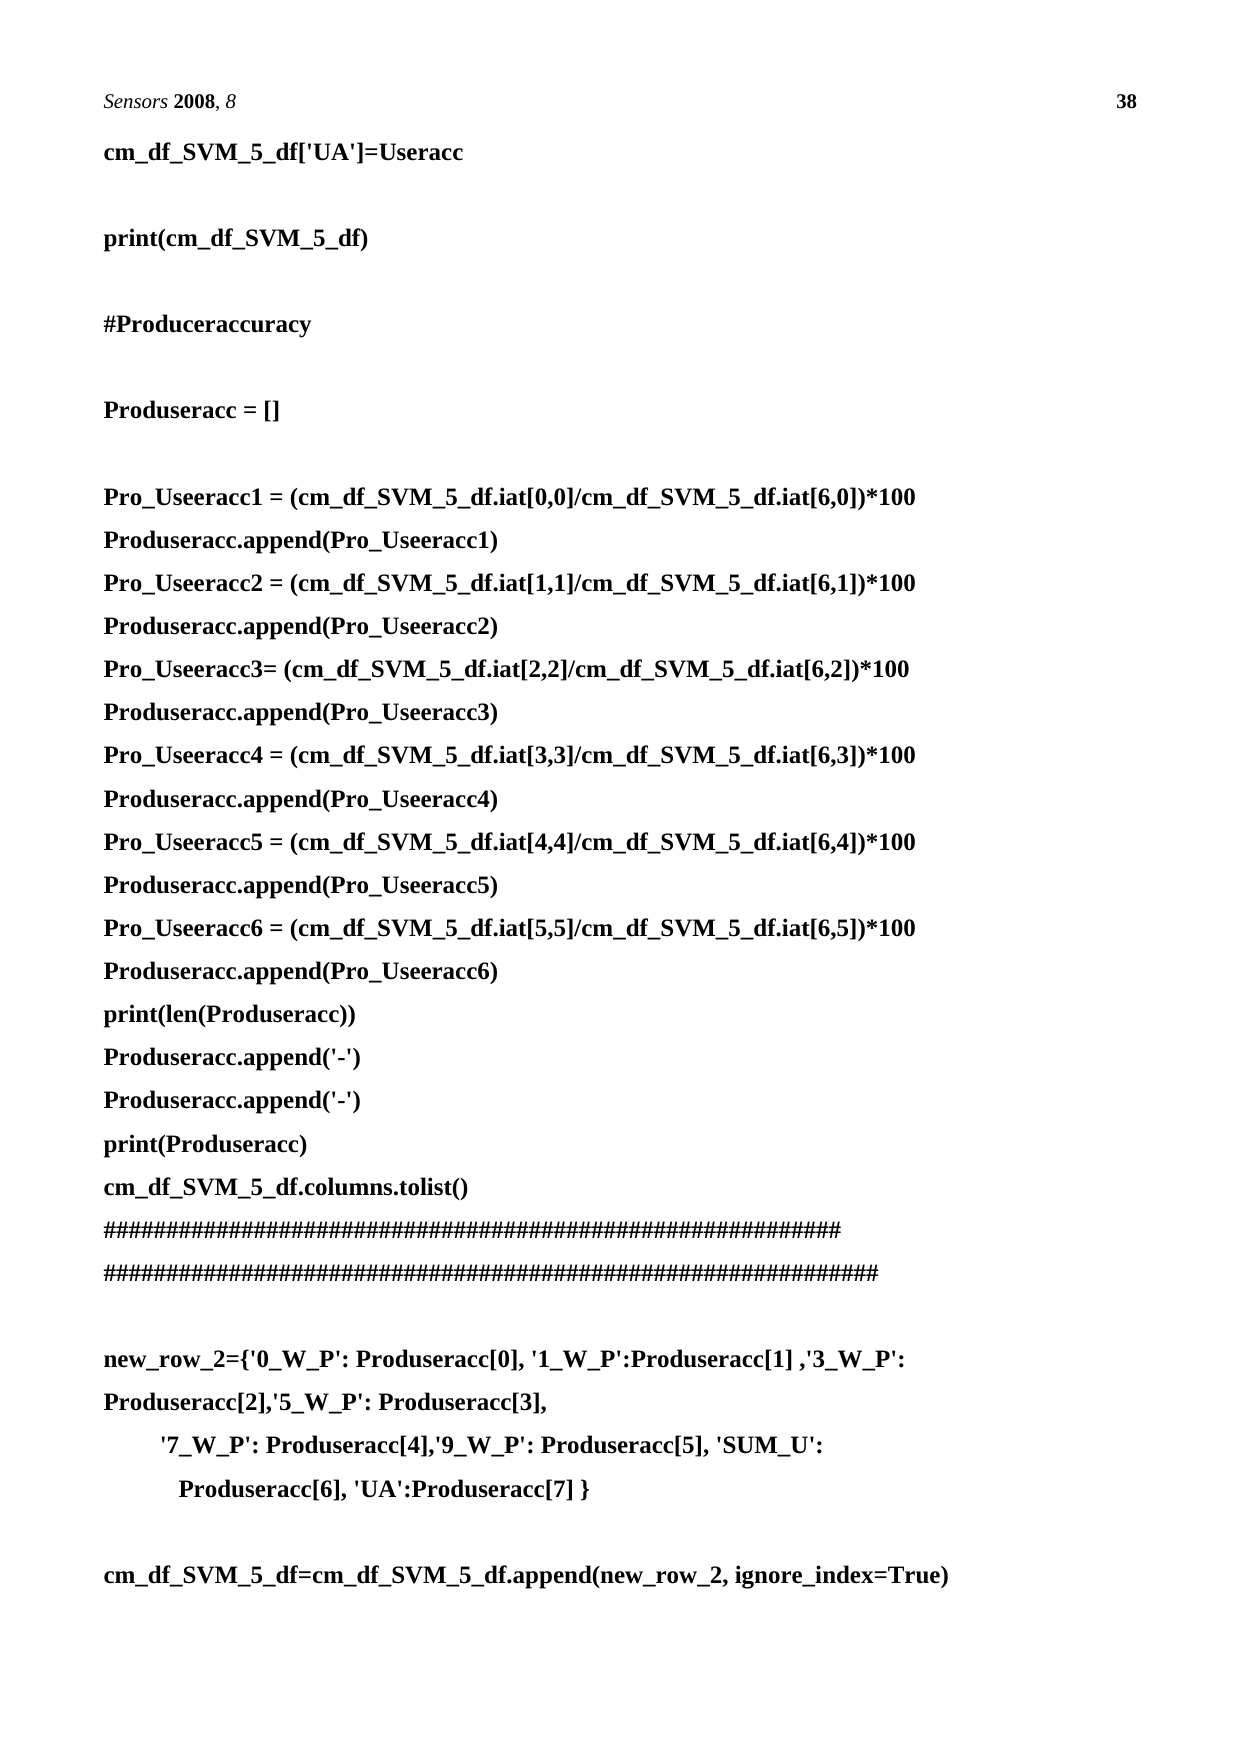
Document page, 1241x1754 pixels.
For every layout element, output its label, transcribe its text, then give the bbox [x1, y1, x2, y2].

text Pro_Useeracc3= (cm_df_SVM_5_df.iat[2,2]/cm_df_SVM_5_df.iat[6,2])*100 [103, 654, 1137, 683]
text ########################################################### [103, 1215, 1137, 1244]
text print(len(Produseracc)) [103, 999, 1137, 1028]
text Produseracc[6], 'UA':Produseracc[7] } [103, 1474, 1137, 1502]
text Pro_Useeracc2 = (cm_df_SVM_5_df.iat[1,1]/cm_df_SVM_5_df.iat[6,1])*100 [103, 568, 1137, 597]
text Pro_Useeracc5 = (cm_df_SVM_5_df.iat[4,4]/cm_df_SVM_5_df.iat[6,4])*100 [103, 827, 1137, 856]
text Pro_Useeracc6 = (cm_df_SVM_5_df.iat[5,5]/cm_df_SVM_5_df.iat[6,5])*100 [103, 913, 1137, 942]
text Produseracc.append(Pro_Useeracc4) [103, 784, 1137, 812]
text Produseracc.append(Pro_Useeracc3) [103, 697, 1137, 726]
text print(Produseracc) [103, 1129, 1137, 1157]
text cm_df_SVM_5_df['UA']=Useracc [103, 137, 1137, 166]
text Pro_Useeracc4 = (cm_df_SVM_5_df.iat[3,3]/cm_df_SVM_5_df.iat[6,3])*100 [103, 741, 1137, 769]
text Produseracc.append(Pro_Useeracc1) [103, 525, 1137, 554]
text #Produceraccuracy [103, 309, 1137, 338]
text Produseracc.append(Pro_Useeracc2) [103, 611, 1137, 640]
text cm_df_SVM_5_df.columns.tolist() [103, 1172, 1137, 1201]
text print(cm_df_SVM_5_df) [103, 223, 1137, 252]
text '7_W_P': Produseracc[4],'9_W_P': Produseracc[5], 'SUM_U': [103, 1431, 1137, 1459]
text Produseracc = [] [103, 396, 1137, 424]
text Pro_Useeracc1 = (cm_df_SVM_5_df.iat[0,0]/cm_df_SVM_5_df.iat[6,0])*100 [103, 482, 1137, 511]
text Produseracc.append(Pro_Useeracc6) [103, 956, 1137, 985]
text Produseracc.append(Pro_Useeracc5) [103, 870, 1137, 899]
text Produseracc.append('-') [103, 1042, 1137, 1071]
text new_row_2={'0_W_P': Produseracc[0], '1_W_P':Produseracc[1] ,'3_W_P': Produseracc[2],'5_W_P': Produseracc[3], [103, 1344, 1137, 1416]
text cm_df_SVM_5_df=cm_df_SVM_5_df.append(new_row_2, ignore_index=True) [103, 1560, 1137, 1589]
text Produseracc.append('-') [103, 1086, 1137, 1114]
text ############################################################## [103, 1258, 1137, 1287]
